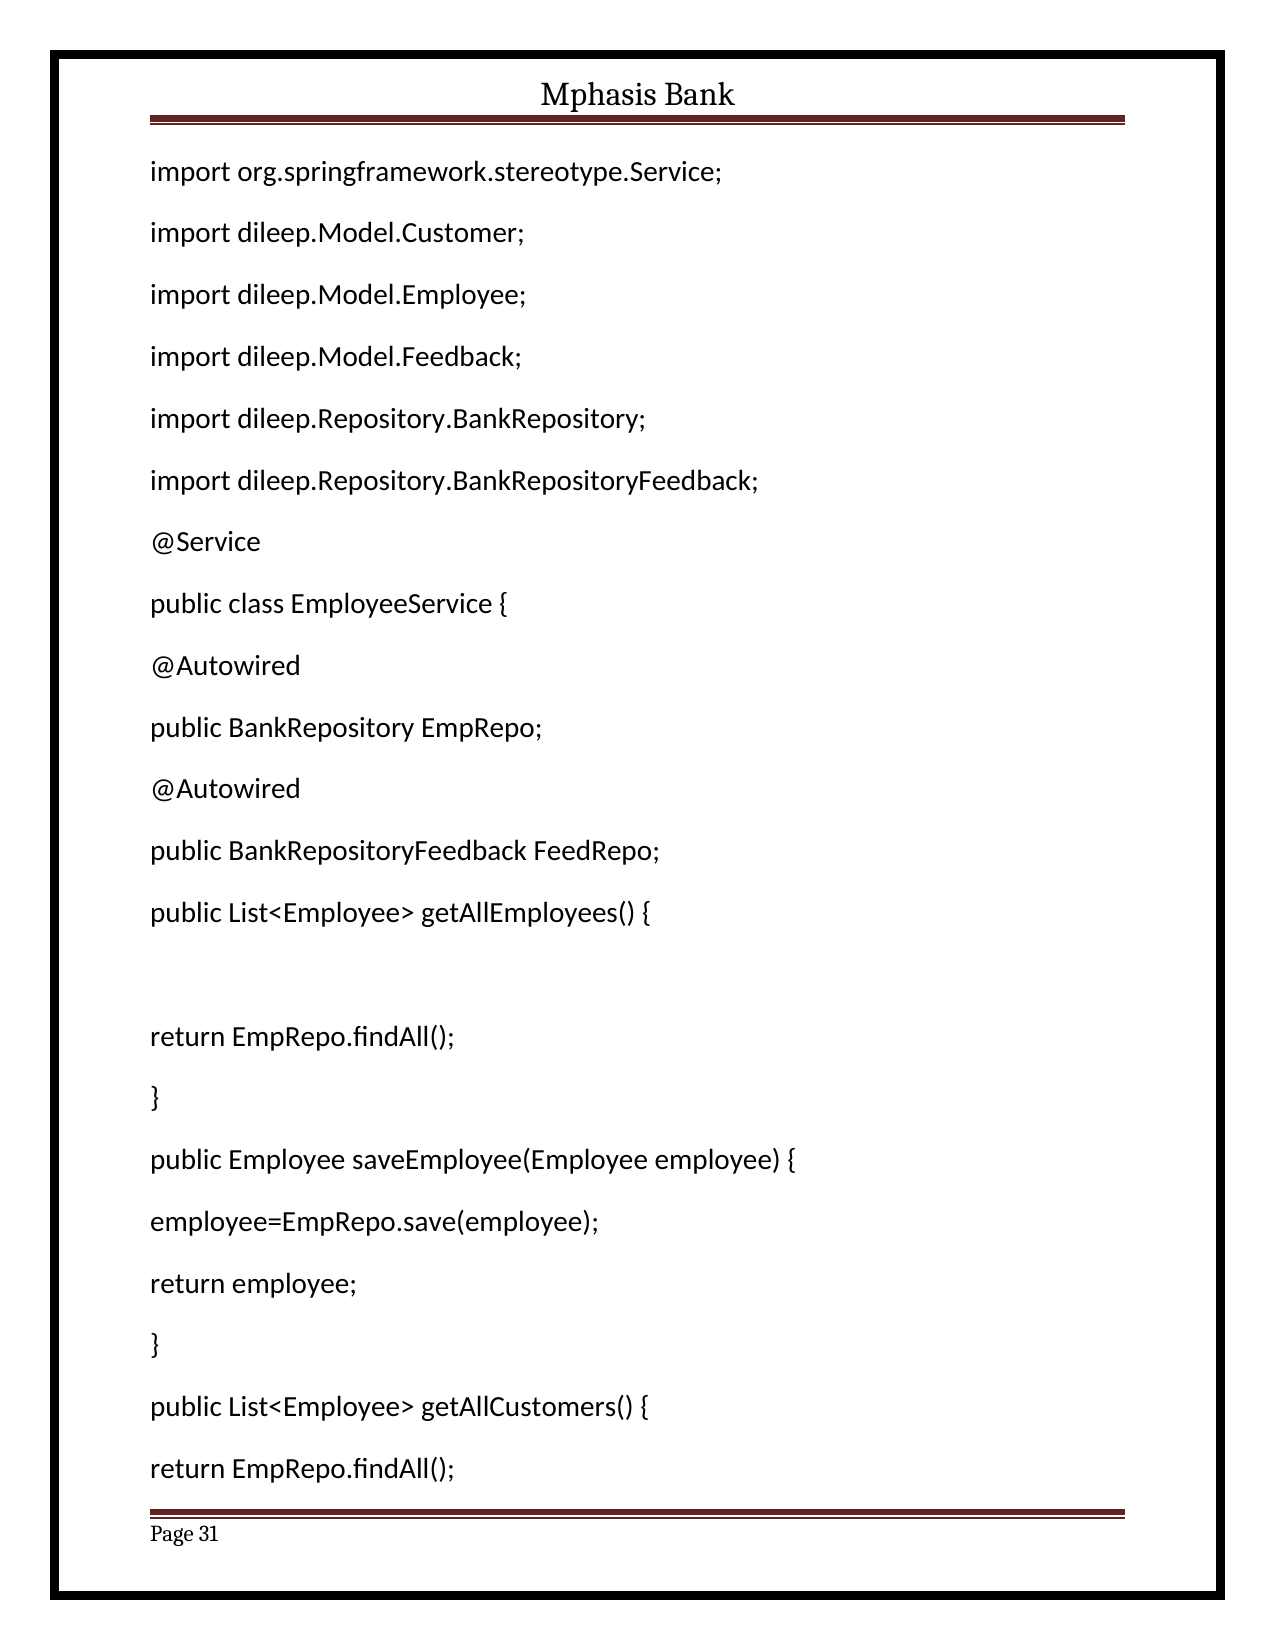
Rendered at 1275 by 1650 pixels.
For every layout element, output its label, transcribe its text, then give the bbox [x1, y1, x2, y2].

text return EmpRepo.findAll(); [150, 1450, 1125, 1486]
text return EmpRepo.findAll(); [150, 1018, 1125, 1053]
text public List<Employee> getAllCustomers() { [150, 1388, 1125, 1424]
text public BankRepositoryFeedback FeedRepo; [150, 832, 1125, 868]
text import dileep.Model.Feedback; [150, 338, 1125, 374]
text @Autowired [150, 647, 1125, 683]
text import dileep.Model.Customer; [150, 214, 1125, 250]
text @Service [150, 523, 1125, 559]
text public BankRepository EmpRepo; [150, 709, 1125, 744]
text } [150, 1326, 1125, 1362]
text import dileep.Repository.BankRepositoryFeedback; [150, 462, 1125, 497]
text public List<Employee> getAllEmployees() { [150, 894, 1125, 930]
text import dileep.Repository.BankRepository; [150, 400, 1125, 436]
text import org.springframework.stereotype.Service; [150, 153, 1125, 188]
text import dileep.Model.Employee; [150, 276, 1125, 312]
text } [150, 1079, 1125, 1115]
text public class EmployeeService { [150, 585, 1125, 621]
text @Autowired [150, 771, 1125, 806]
text public Employee saveEmployee(Employee employee) { [150, 1141, 1125, 1177]
text employee=EmpRepo.save(employee); [150, 1203, 1125, 1238]
text return employee; [150, 1265, 1125, 1300]
